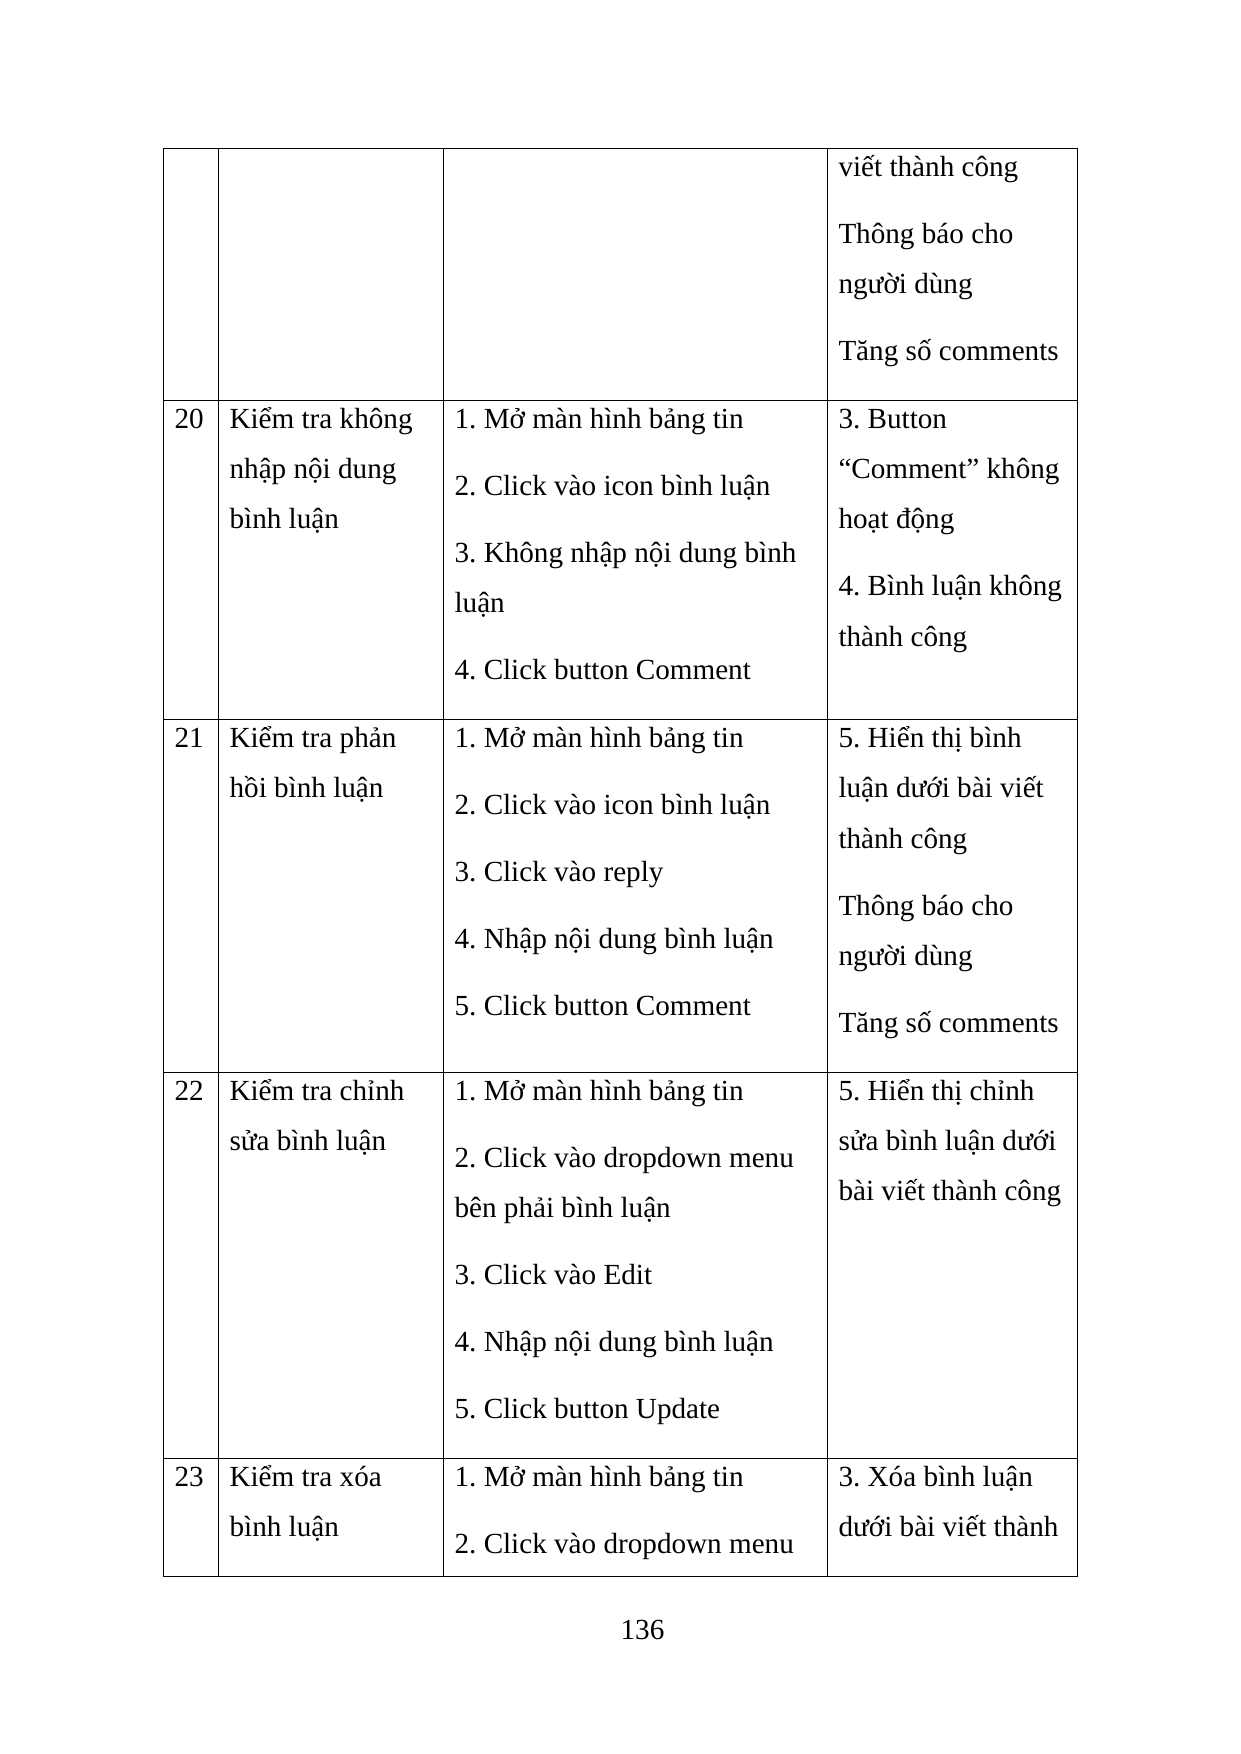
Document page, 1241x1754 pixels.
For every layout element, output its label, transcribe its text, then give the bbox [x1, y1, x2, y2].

table_cell 1. Mở màn hình bảng tin 2. Click vào icon bình luận 3. Click vào reply 4. Nhập nội dung bình luận 5. Click button Comment [444, 720, 827, 1072]
table_cell 1. Mở màn hình bảng tin 2. Click vào dropdown menu bên phải bình luận 3. Click vào Edit 4. Nhập nội dung bình luận 5. Click button Update [444, 1073, 827, 1458]
table_cell 1. Mở màn hình bảng tin 2. Click vào icon bình luận 3. Không nhập nội dung bình luận 4. Click button Comment [444, 401, 827, 719]
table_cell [444, 1459, 827, 1576]
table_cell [219, 149, 443, 400]
table_cell 23 [164, 1459, 218, 1576]
table_cell 19 [164, 149, 218, 400]
table_cell 5. Hiển thị chỉnh sửa bình luận dưới bài viết thành công [828, 1073, 1077, 1458]
table_cell Kiểm tra chỉnh sửa bình luận [219, 1073, 443, 1458]
table_cell Kiểm tra phản hồi bình luận [219, 720, 443, 1072]
table_cell 3. Button “Comment” không hoạt động 4. Bình luận không thành công [828, 401, 1077, 719]
table_cell 5. Hiển thị bình luận dưới bài viết thành công Thông báo cho người dùng Tăng số comments [828, 720, 1077, 1072]
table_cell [828, 1459, 1077, 1576]
table_cell 21 [164, 720, 218, 1072]
table_cell 22 [164, 1073, 218, 1458]
table_cell Kiểm tra không nhập nội dung bình luận [219, 401, 443, 719]
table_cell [219, 1459, 443, 1576]
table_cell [828, 149, 1077, 400]
table_cell 20 [164, 401, 218, 719]
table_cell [444, 149, 827, 400]
